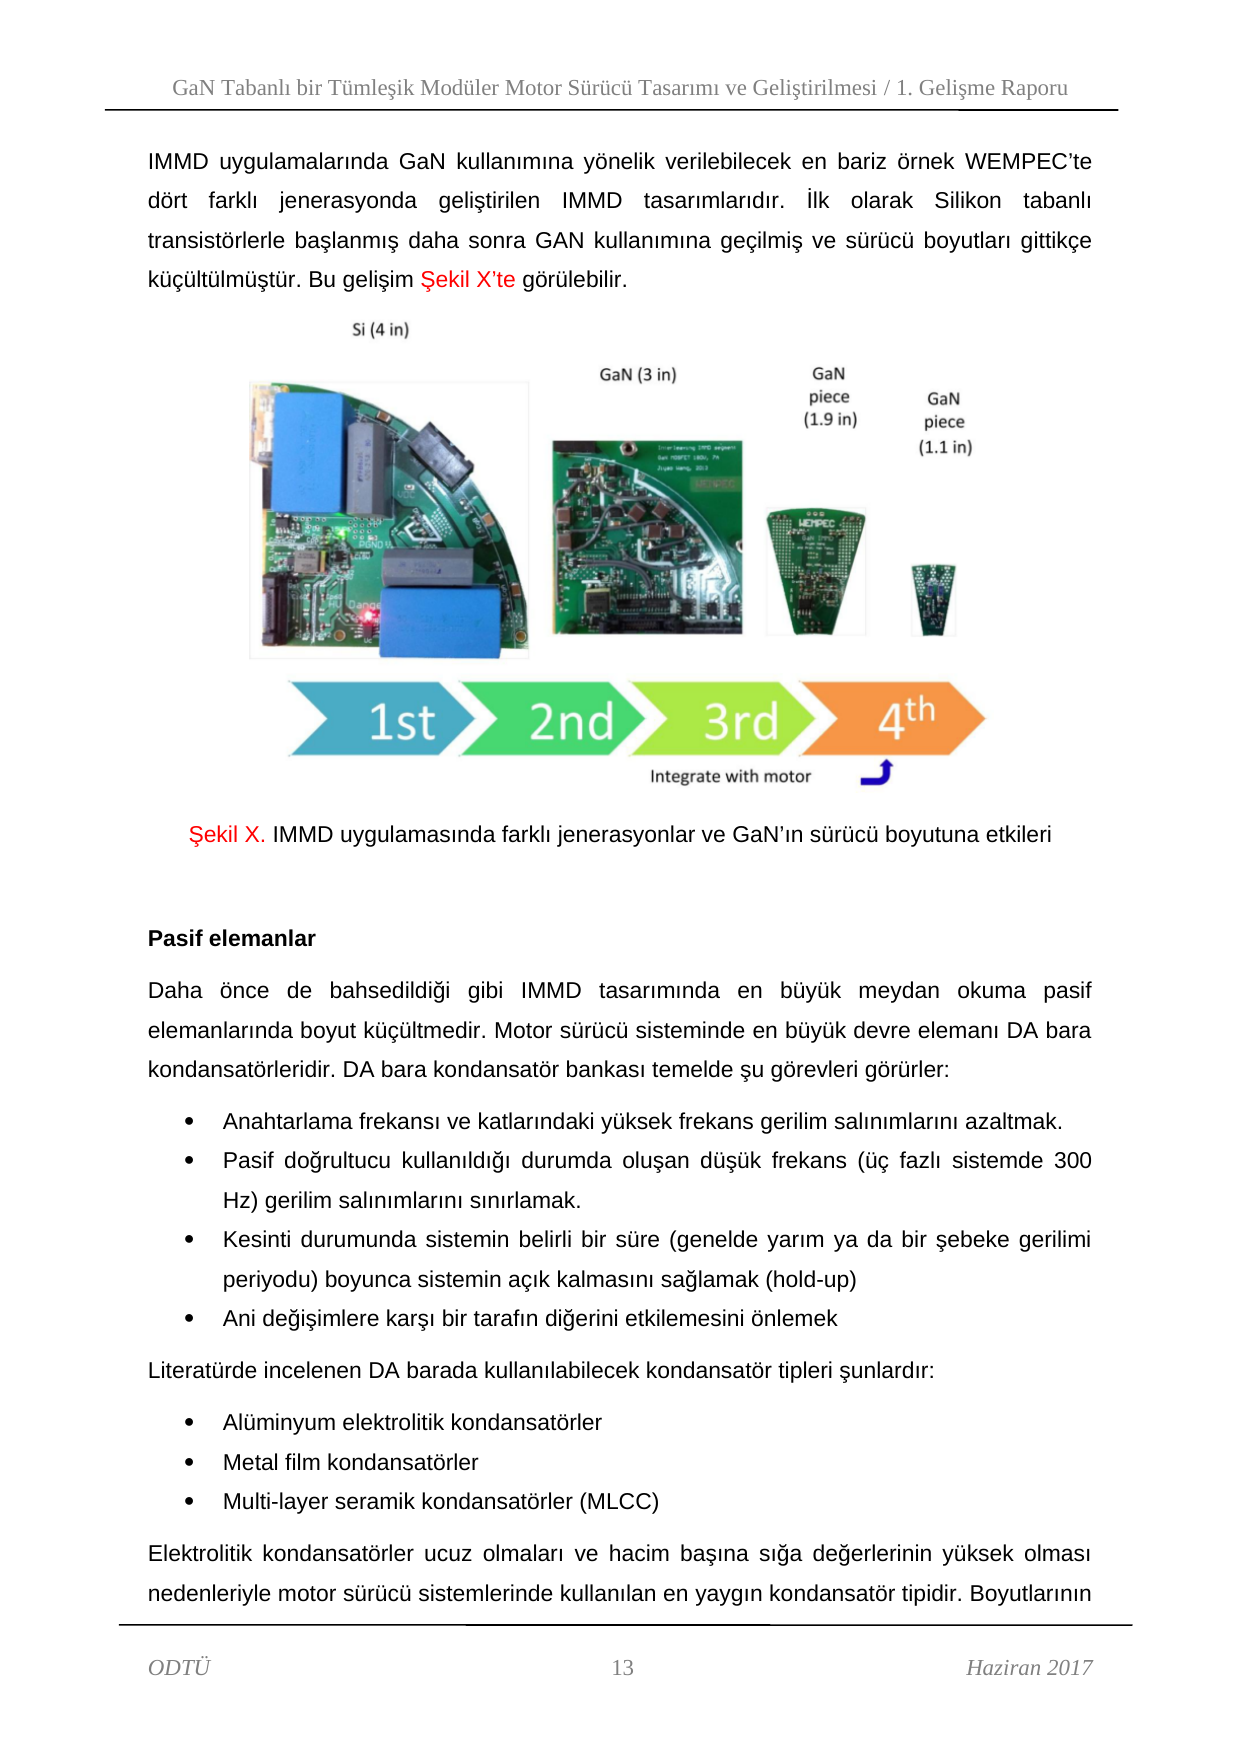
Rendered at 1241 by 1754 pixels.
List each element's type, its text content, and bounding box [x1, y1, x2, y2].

text IMMD uygulamalarında GaN kullanımına yönelik verilebilecek en bariz örnek WEMPEC’te dört farklı jenerasyonda geliştirilen IMMD tasarımlarıdır. İlk olarak Silikon tabanlı transistörlerle başlanmış daha sonra GAN kullanımına geçilmiş ve sürücü boyutları gittikçe küçültülmüştür. Bu gelişim Şekil X’te görülebilir. [148, 148, 1093, 292]
list Multi-layer seramik kondansatörler (MLCC) [185, 1488, 1093, 1515]
text Pasif elemanlar [148, 925, 1093, 951]
picture [238, 318, 1002, 795]
list Pasif doğrultucu kullanıldığı durumda oluşan düşük frekans (üç fazlı sistemde 300 Hz) gerilim salınımlarını sınırlamak. [185, 1147, 1093, 1213]
text Daha önce de bahsedildiği gibi IMMD tasarımında en büyük meydan okuma pasif elemanlarında boyut küçültmedir. Motor sürücü sisteminde en büyük devre elemanı DA bara kondansatörleridir. DA bara kondansatör bankası temelde şu görevleri görürler: [148, 977, 1093, 1082]
text Literatürde incelenen DA barada kullanılabilecek kondansatör tipleri şunlardır: [148, 1357, 1093, 1384]
list Kesinti durumunda sistemin belirli bir süre (genelde yarım ya da bir şebeke gerilimi periyodu) boyunca sistemin açık kalmasını sağlamak (hold-up) [185, 1226, 1093, 1292]
list Metal film kondansatörler [185, 1449, 1093, 1475]
list Anahtarlama frekansı ve katlarındaki yüksek frekans gerilim salınımlarını azaltmak. [185, 1108, 1093, 1134]
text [148, 1540, 1093, 1606]
list Ani değişimlere karşı bir tarafın diğerini etkilemesini önlemek [185, 1305, 1093, 1332]
list Alüminyum elektrolitik kondansatörler [185, 1409, 1093, 1436]
text Şekil X. IMMD uygulamasında farklı jenerasyonlar ve GaN’ın sürücü boyutuna etkileri [148, 821, 1093, 847]
